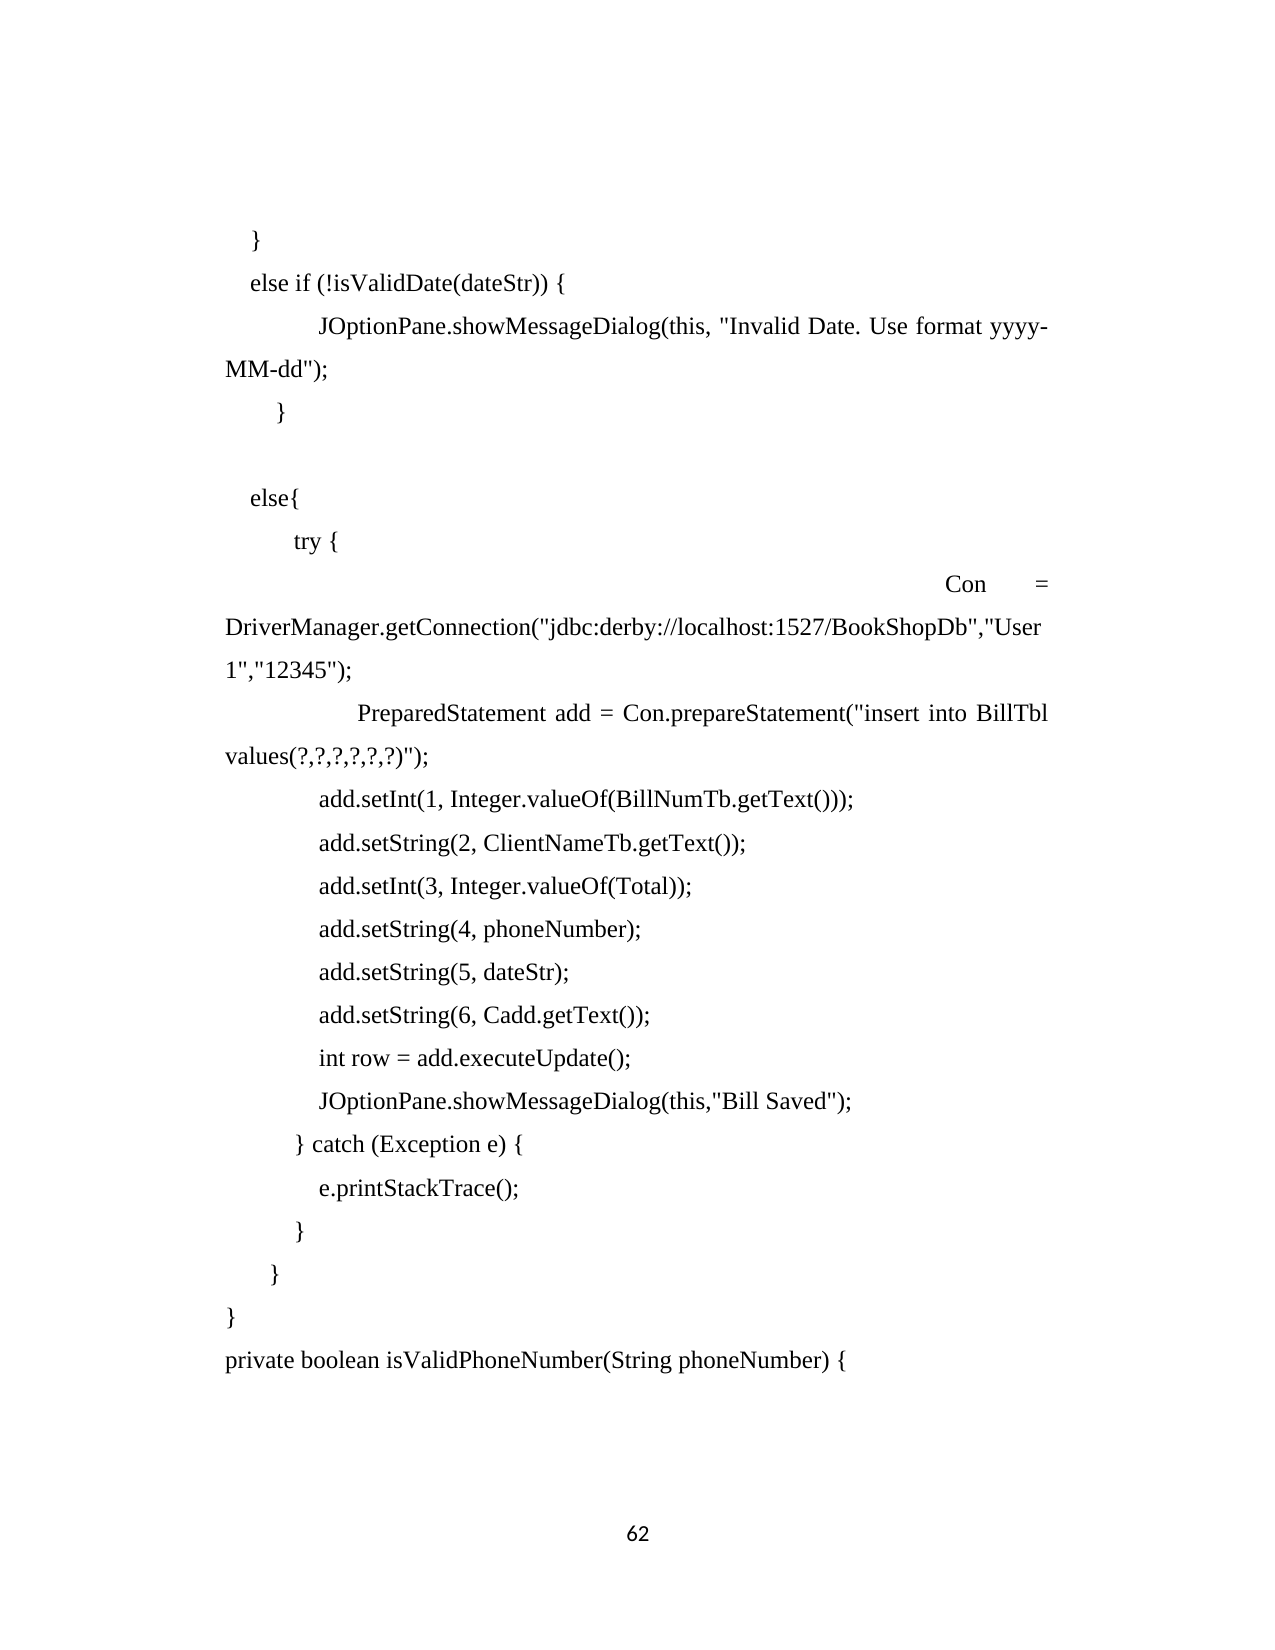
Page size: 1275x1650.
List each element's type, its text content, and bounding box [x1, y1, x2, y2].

text e.printStackTrace(); [225, 1173, 1050, 1201]
text JOptionPane.showMessageDialog(this,"Bill Saved"); [225, 1086, 1050, 1115]
text JOptionPane.showMessageDialog(this, "Invalid Date. Use format yyyy-MM-dd"); [225, 311, 1050, 383]
text add.setInt(3, Integer.valueOf(Total)); [225, 871, 1050, 899]
text add.setString(2, ClientNameTb.getText()); [225, 828, 1050, 856]
text try { [225, 526, 1050, 554]
text PreparedStatement add = Con.prepareStatement("insert into BillTbl values(?,?,?,?,?,?)"); [225, 698, 1050, 770]
text add.setString(4, phoneNumber); [225, 914, 1050, 943]
text add.setString(5, dateStr); [225, 957, 1050, 986]
text } catch (Exception e) { [225, 1129, 1050, 1158]
text int row = add.executeUpdate(); [225, 1043, 1050, 1072]
text private boolean isValidPhoneNumber(String phoneNumber) { [225, 1345, 1050, 1374]
text Con = DriverManager.getConnection("jdbc:derby://localhost:1527/BookShopDb","User1","12345"); [225, 569, 1050, 684]
text } [225, 1259, 1050, 1288]
text } [225, 1216, 1050, 1244]
text add.setInt(1, Integer.valueOf(BillNumTb.getText())); [225, 784, 1050, 813]
text else{ [225, 483, 1050, 511]
text } [225, 1302, 1050, 1331]
text else if (!isValidDate(dateStr)) { [225, 268, 1050, 297]
text } [225, 397, 1050, 426]
text } [225, 225, 1050, 254]
text add.setString(6, Cadd.getText()); [225, 1000, 1050, 1029]
